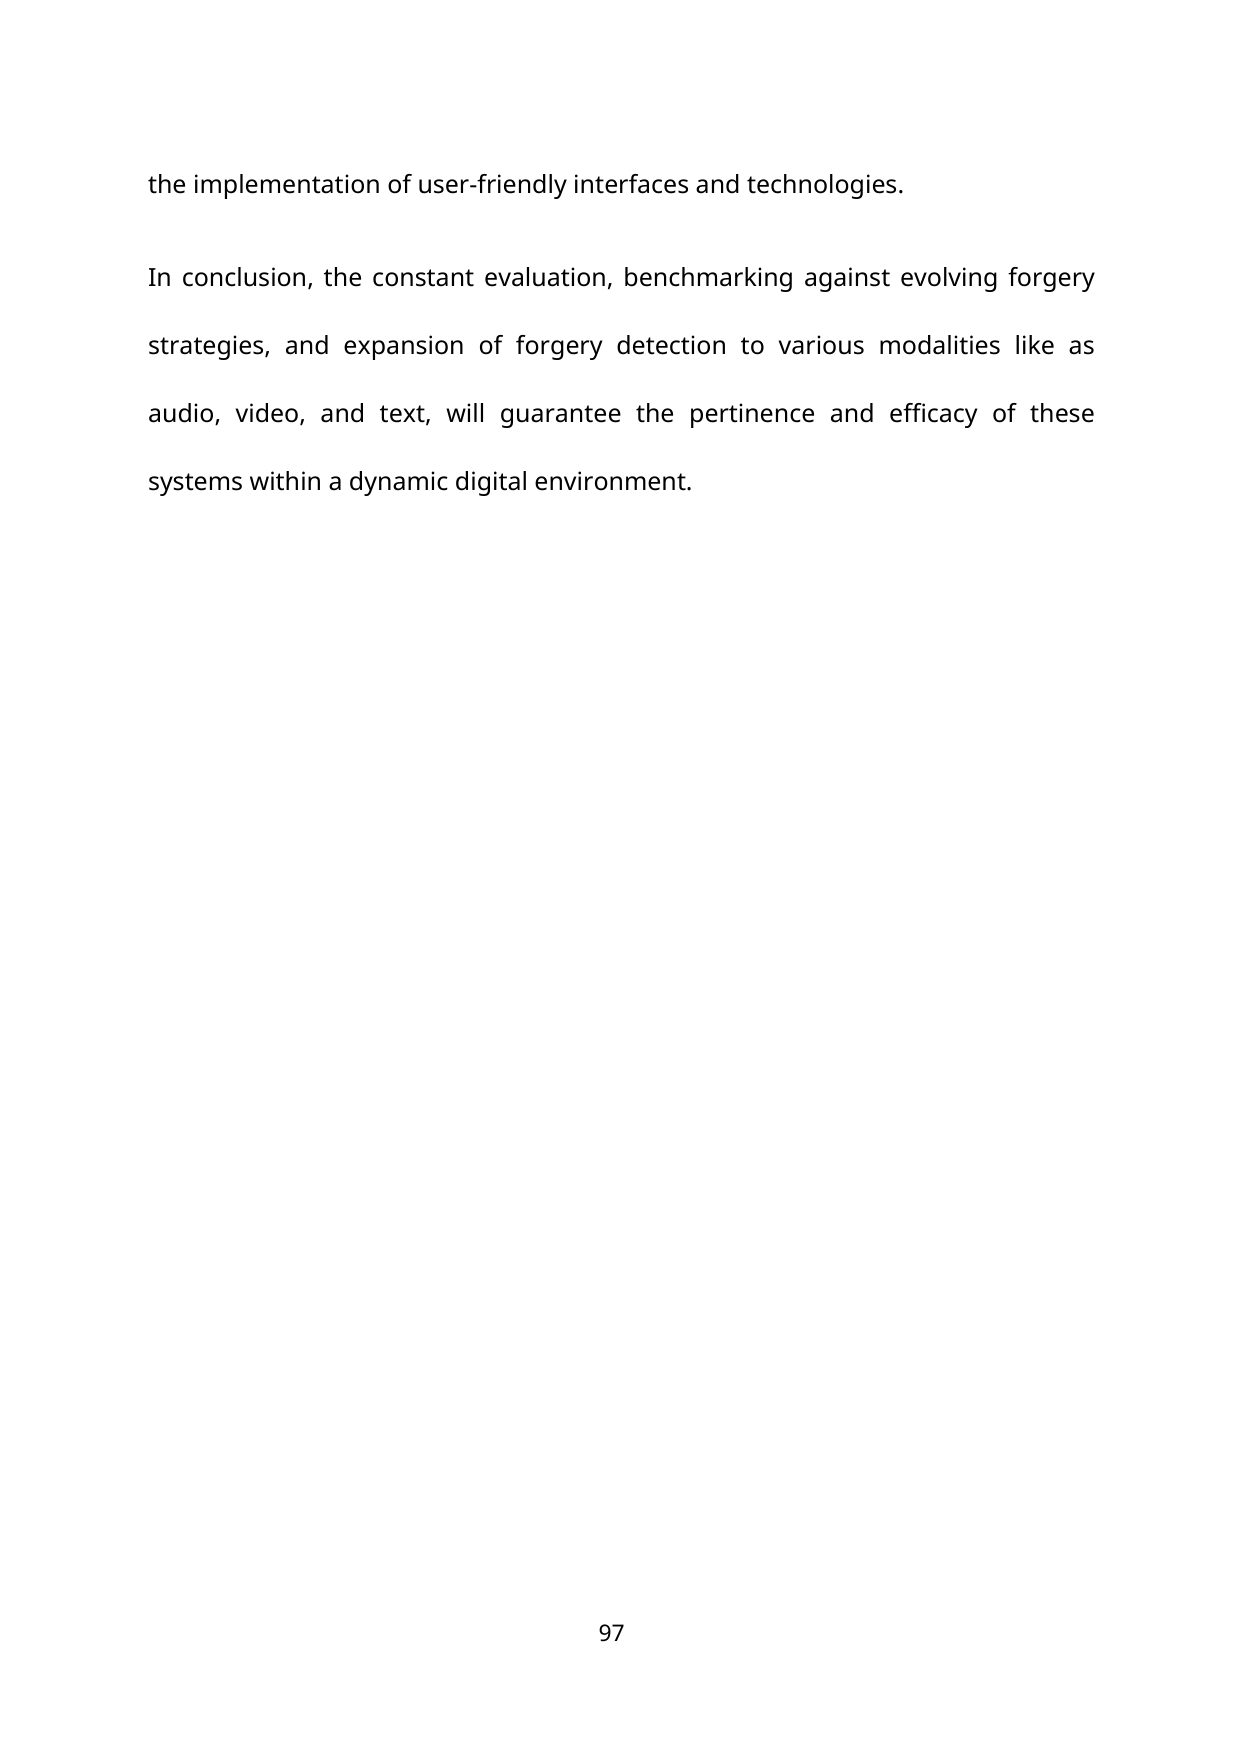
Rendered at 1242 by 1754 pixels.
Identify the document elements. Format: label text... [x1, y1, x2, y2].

text In conclusion, the constant evaluation, benchmarking against evolving forgery strategies, and expansion of forgery detection to various modalities like as audio, video, and text, will guarantee the pertinence and efficacy of these systems within a dynamic digital environment. [148, 259, 1096, 498]
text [148, 167, 1096, 201]
